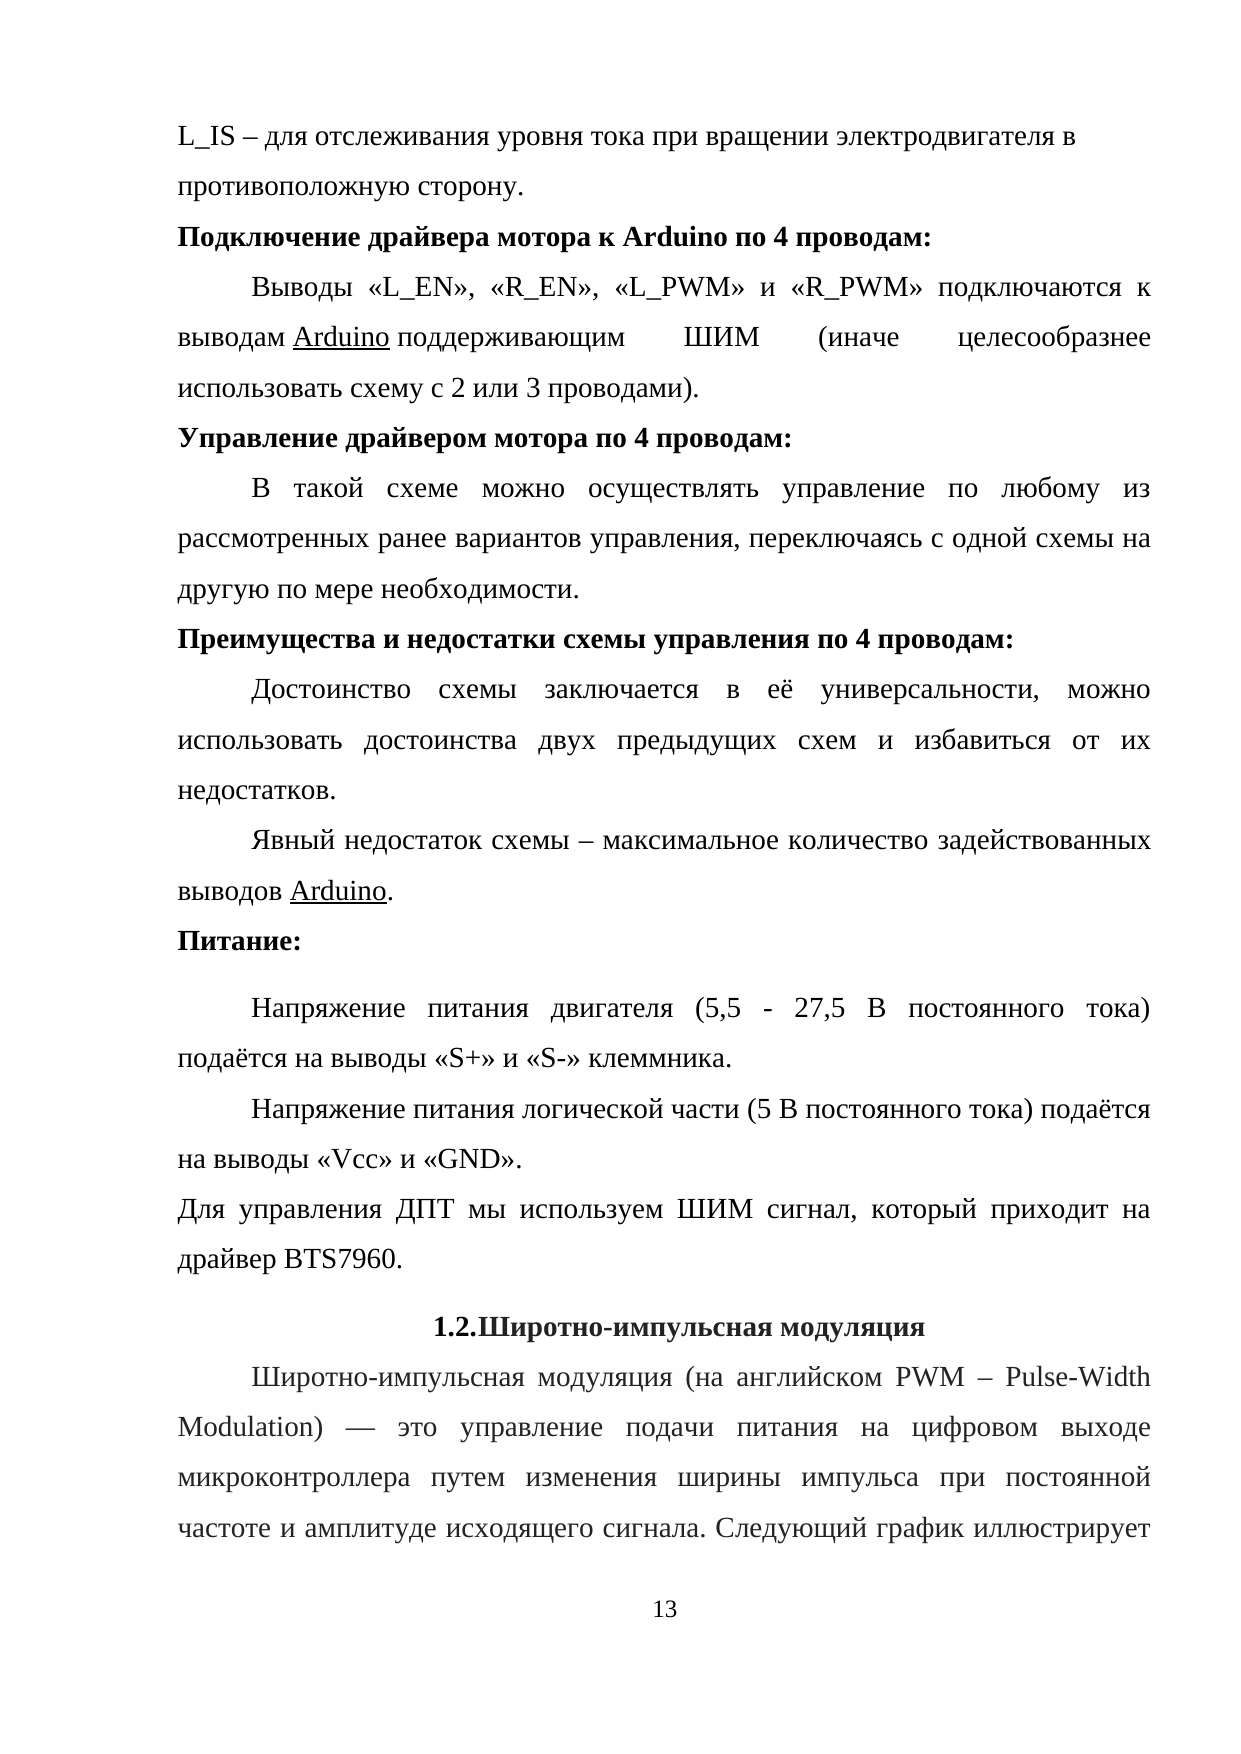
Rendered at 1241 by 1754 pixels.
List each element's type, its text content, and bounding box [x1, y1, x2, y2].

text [177, 1359, 1152, 1543]
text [177, 118, 1152, 202]
text Управление драйвером мотора по 4 проводам: [177, 420, 1152, 453]
text Для управления ДПТ мы используем ШИМ сигнал, который приходит на драйвер BTS7960. [177, 1191, 1152, 1275]
text Напряжение питания двигателя (5,5 - 27,5 В постоянного тока) подаётся на выводы «S+» и «S-» клеммника. [177, 990, 1152, 1074]
text Явный недостаток схемы – максимальное количество задействованных выводов Arduino. [177, 822, 1152, 906]
text Выводы «L_EN», «R_EN», «L_PWM» и «R_PWM» подключаются к выводам Arduino поддерживающим ШИМ (иначе целесообразнее использовать схему с 2 или 3 проводами). [177, 269, 1152, 403]
text В такой схеме можно осуществлять управление по любому из рассмотренных ранее вариантов управления, переключаясь с одной схемы на другую по мере необходимости. [177, 470, 1152, 604]
text Напряжение питания логической части (5 В постоянного тока) подаётся на выводы «Vcc» и «GND». [177, 1091, 1152, 1174]
subtitle Широтно-импульсная модуляция [207, 1309, 1152, 1342]
text Питание: [177, 923, 1152, 957]
text Преимущества и недостатки схемы управления по 4 проводам: [177, 621, 1152, 655]
text Подключение драйвера мотора к Arduino по 4 проводам: [177, 219, 1152, 252]
text Достоинство схемы заключается в её универсальности, можно использовать достоинства двух предыдущих схем и избавиться от их недостатков. [177, 672, 1152, 806]
